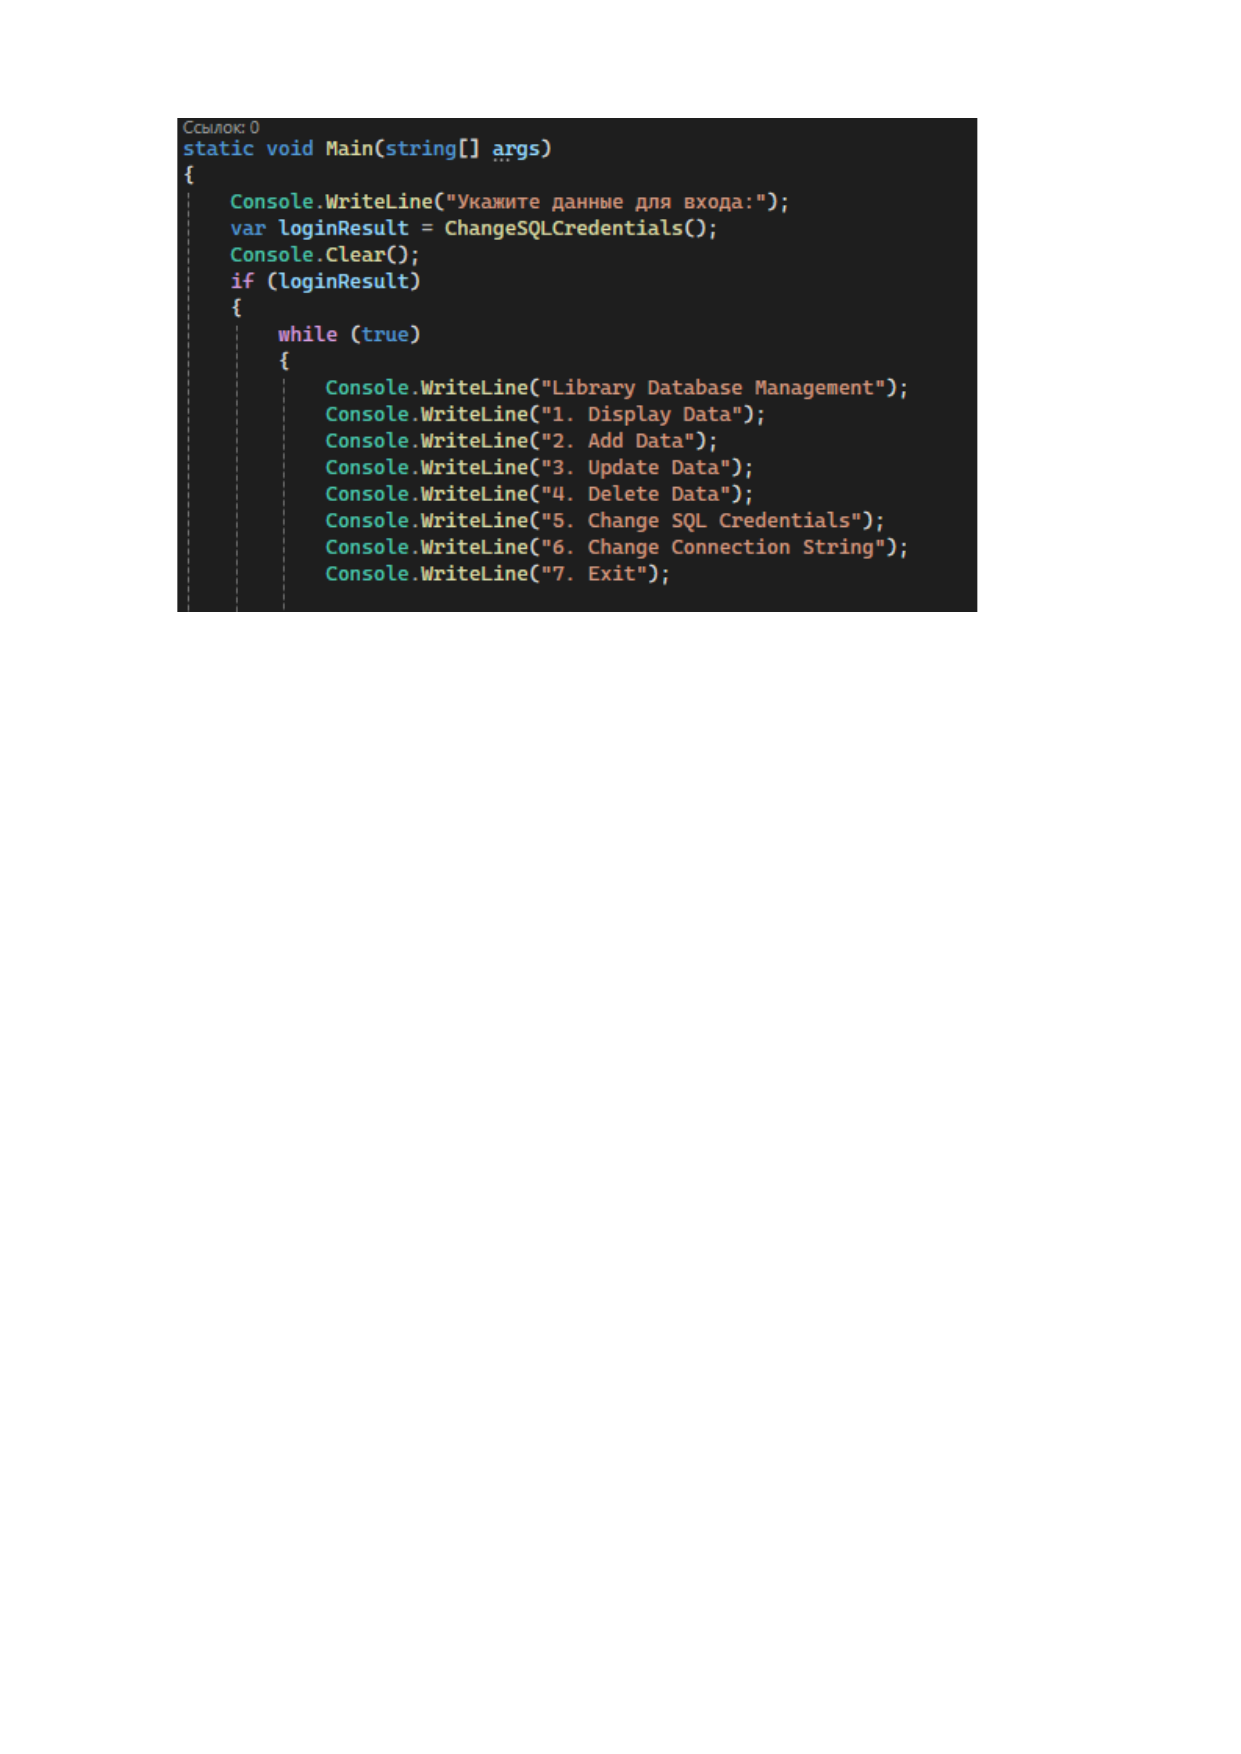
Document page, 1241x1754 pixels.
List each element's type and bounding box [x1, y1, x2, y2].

picture [177, 118, 978, 612]
